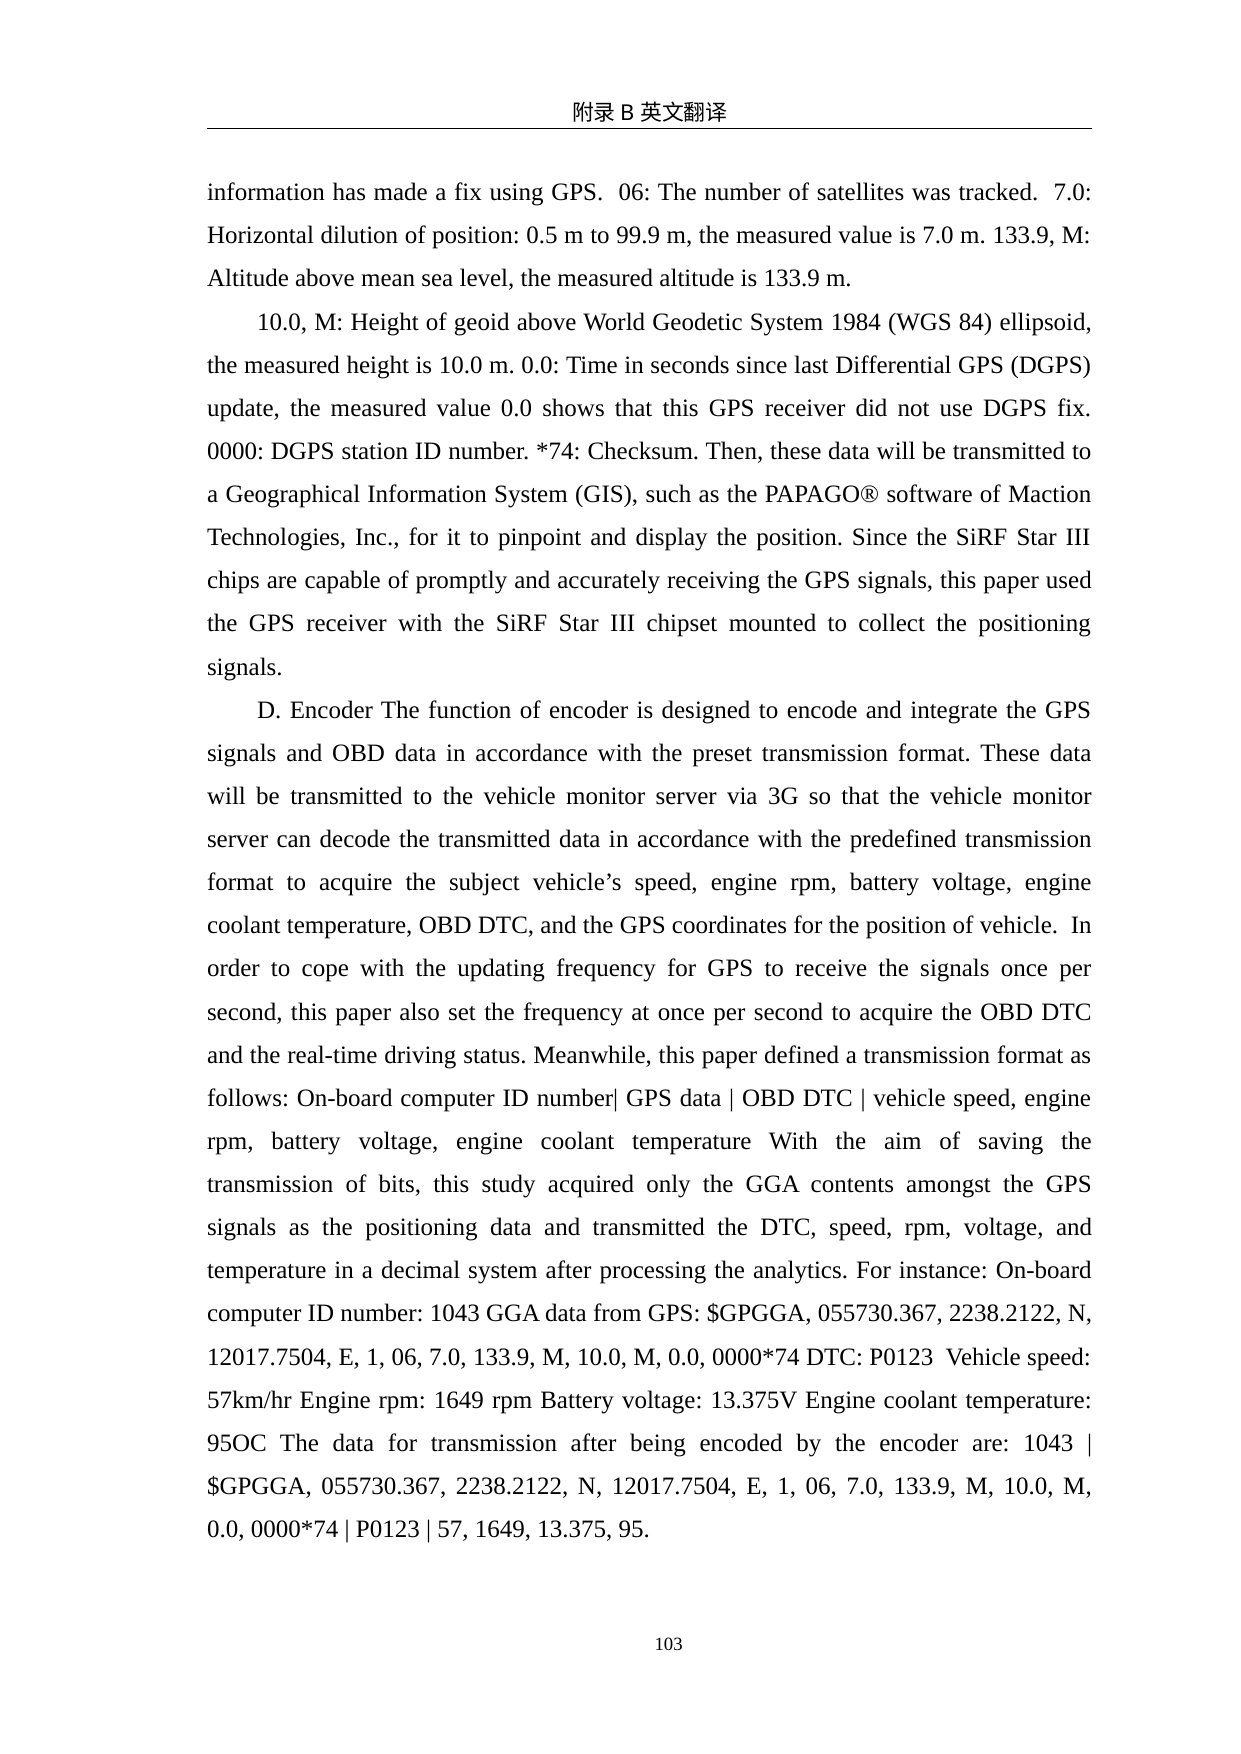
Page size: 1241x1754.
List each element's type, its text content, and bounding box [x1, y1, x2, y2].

text 10.0, M: Height of geoid above World Geodetic System 1984 (WGS 84) ellipsoid, the measured height is 10.0 m. 0.0: Time in seconds since last Differential GPS (DGPS) update, the measured value 0.0 shows that this GPS receiver did not use DGPS fix. 0000: DGPS station ID number. *74: Checksum. Then, these data will be transmitted to a Geographical Information System (GIS), such as the PAPAGO® software of Maction Technologies, Inc., for it to pinpoint and display the position. Since the SiRF Star III chips are capable of promptly and accurately receiving the GPS signals, this paper used the GPS receiver with the SiRF Star III chipset mounted to collect the positioning signals. [207, 307, 1092, 680]
text D. Encoder The function of encoder is designed to encode and integrate the GPS signals and OBD data in accordance with the preset transmission format. These data will be transmitted to the vehicle monitor server via 3G so that the vehicle monitor server can decode the transmitted data in accordance with the predefined transmission format to acquire the subject vehicle’s speed, engine rpm, battery voltage, engine coolant temperature, OBD DTC, and the GPS coordinates for the position of vehicle. In order to cope with the updating frequency for GPS to receive the signals once per second, this paper also set the frequency at once per second to acquire the OBD DTC and the real-time driving status. Meanwhile, this paper defined a transmission format as follows: On-board computer ID number| GPS data | OBD DTC | vehicle speed, engine rpm, battery voltage, engine coolant temperature With the aim of saving the transmission of bits, this study acquired only the GGA contents amongst the GPS signals as the positioning data and transmitted the DTC, speed, rpm, voltage, and temperature in a decimal system after processing the analytics. For instance: On-board computer ID number: 1043 GGA data from GPS: $GPGGA, 055730.367, 2238.2122, N, 12017.7504, E, 1, 06, 7.0, 133.9, M, 10.0, M, 0.0, 0000*74 DTC: P0123 Vehicle speed: 57km/hr Engine rpm: 1649 rpm Battery voltage: 13.375V Engine coolant temperature: 95OC The data for transmission after being encoded by the encoder are: 1043 | $GPGGA, 055730.367, 2238.2122, N, 12017.7504, E, 1, 06, 7.0, 133.9, M, 10.0, M, 0.0, 0000*74 | P0123 | 57, 1649, 13.375, 95. [207, 695, 1092, 1543]
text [207, 177, 1092, 292]
